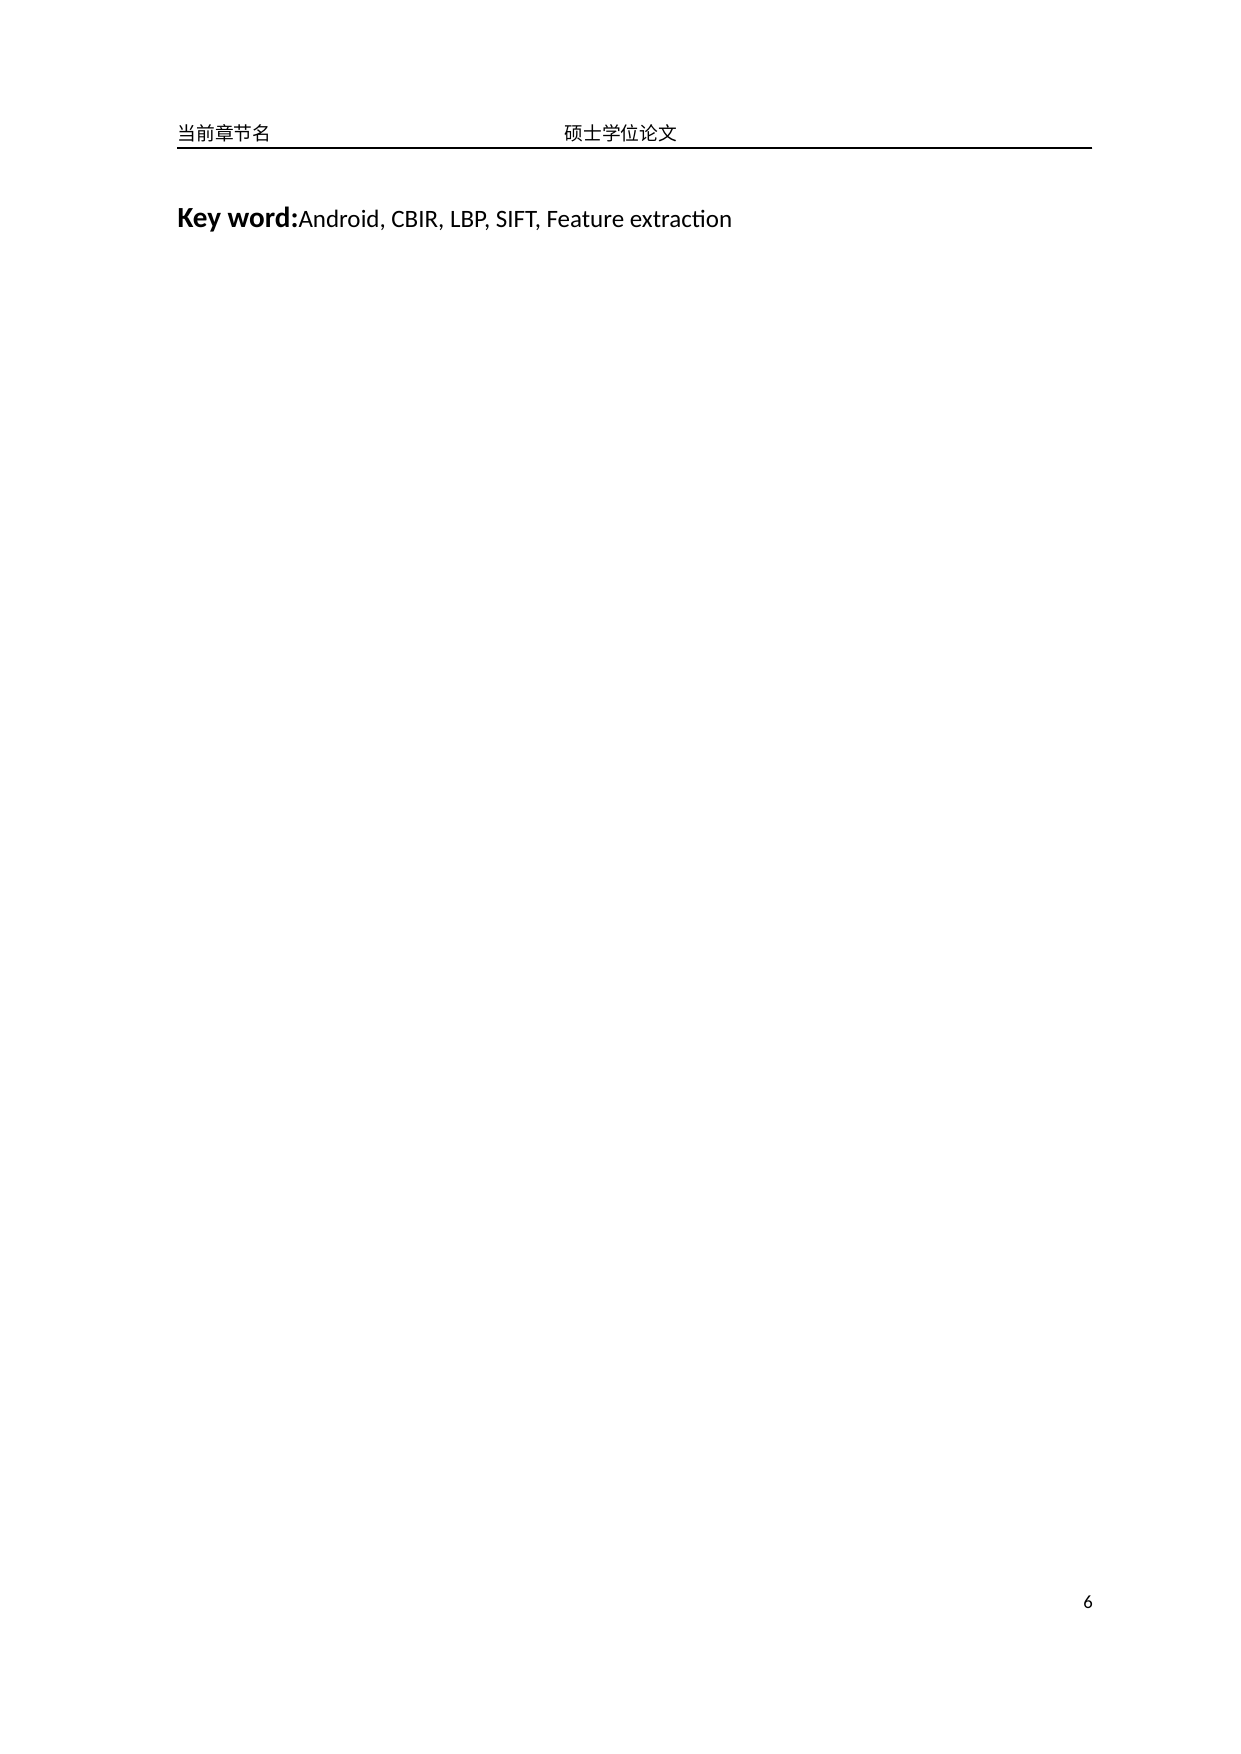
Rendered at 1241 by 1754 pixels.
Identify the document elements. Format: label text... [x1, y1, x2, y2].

text Key word:Android, CBIR, LBP, SIFT, Feature extraction [177, 185, 1092, 250]
